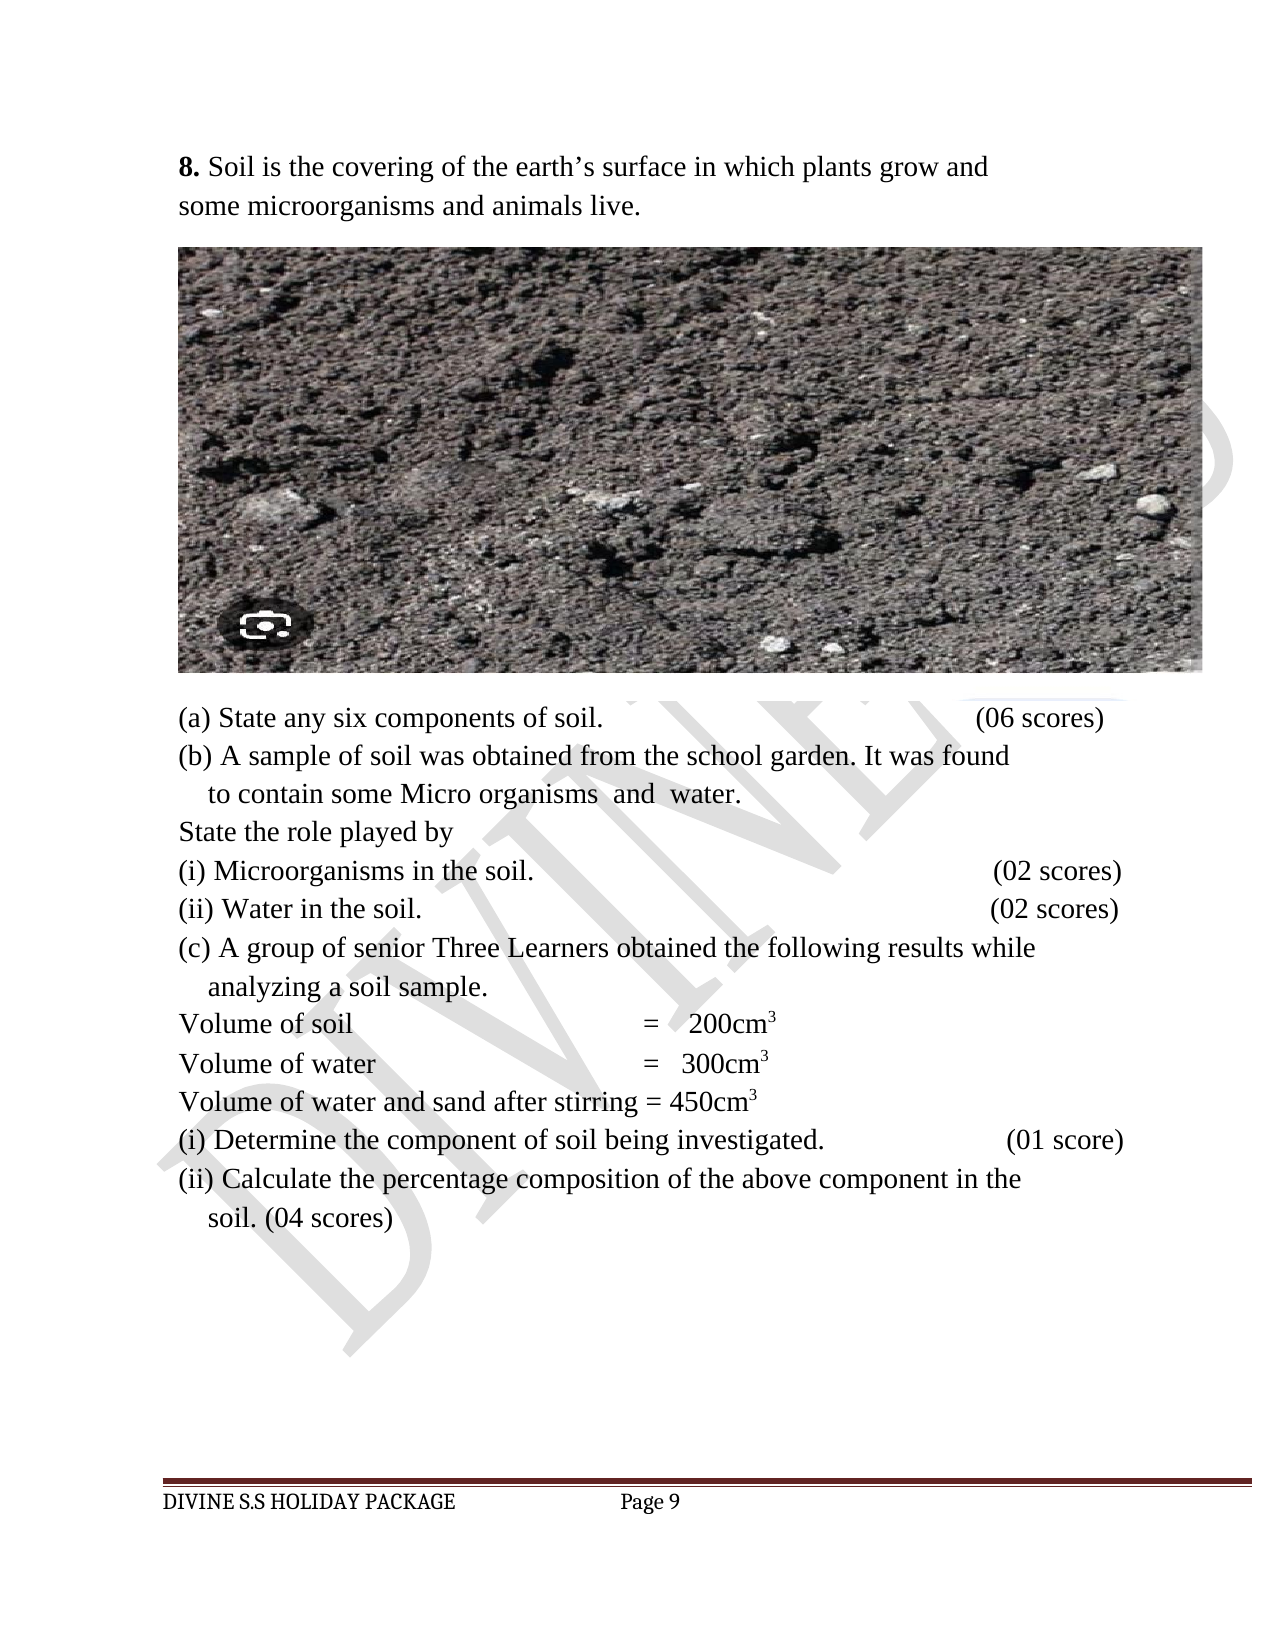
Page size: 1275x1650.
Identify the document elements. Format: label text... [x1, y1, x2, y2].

list Determine the component of soil being investigated. (01 score) [178, 1123, 1252, 1156]
picture [178, 247, 1203, 701]
text State the role played by [178, 815, 1252, 848]
list Calculate the percentage composition of the above component in the soil. (04 scores) [178, 1161, 1077, 1233]
list A group of senior Three Learners obtained the following results while analyzing a soil sample. [178, 930, 1036, 1002]
list Soil is the covering of the earth’s surface in which plants grow and some microorganisms and animals live. [178, 149, 1057, 221]
list Water in the soil. (02 scores) [178, 891, 1252, 925]
text Volume of water = 300cm3 Volume of water and sand after stirring = 450cm3 [178, 1046, 770, 1118]
text Volume of soil = 200cm3 [178, 1007, 1252, 1041]
list A sample of soil was obtained from the school garden. It was found to contain some Micro organisms and water. [178, 738, 1039, 810]
list Microorganisms in the soil. (02 scores) [178, 853, 1252, 886]
